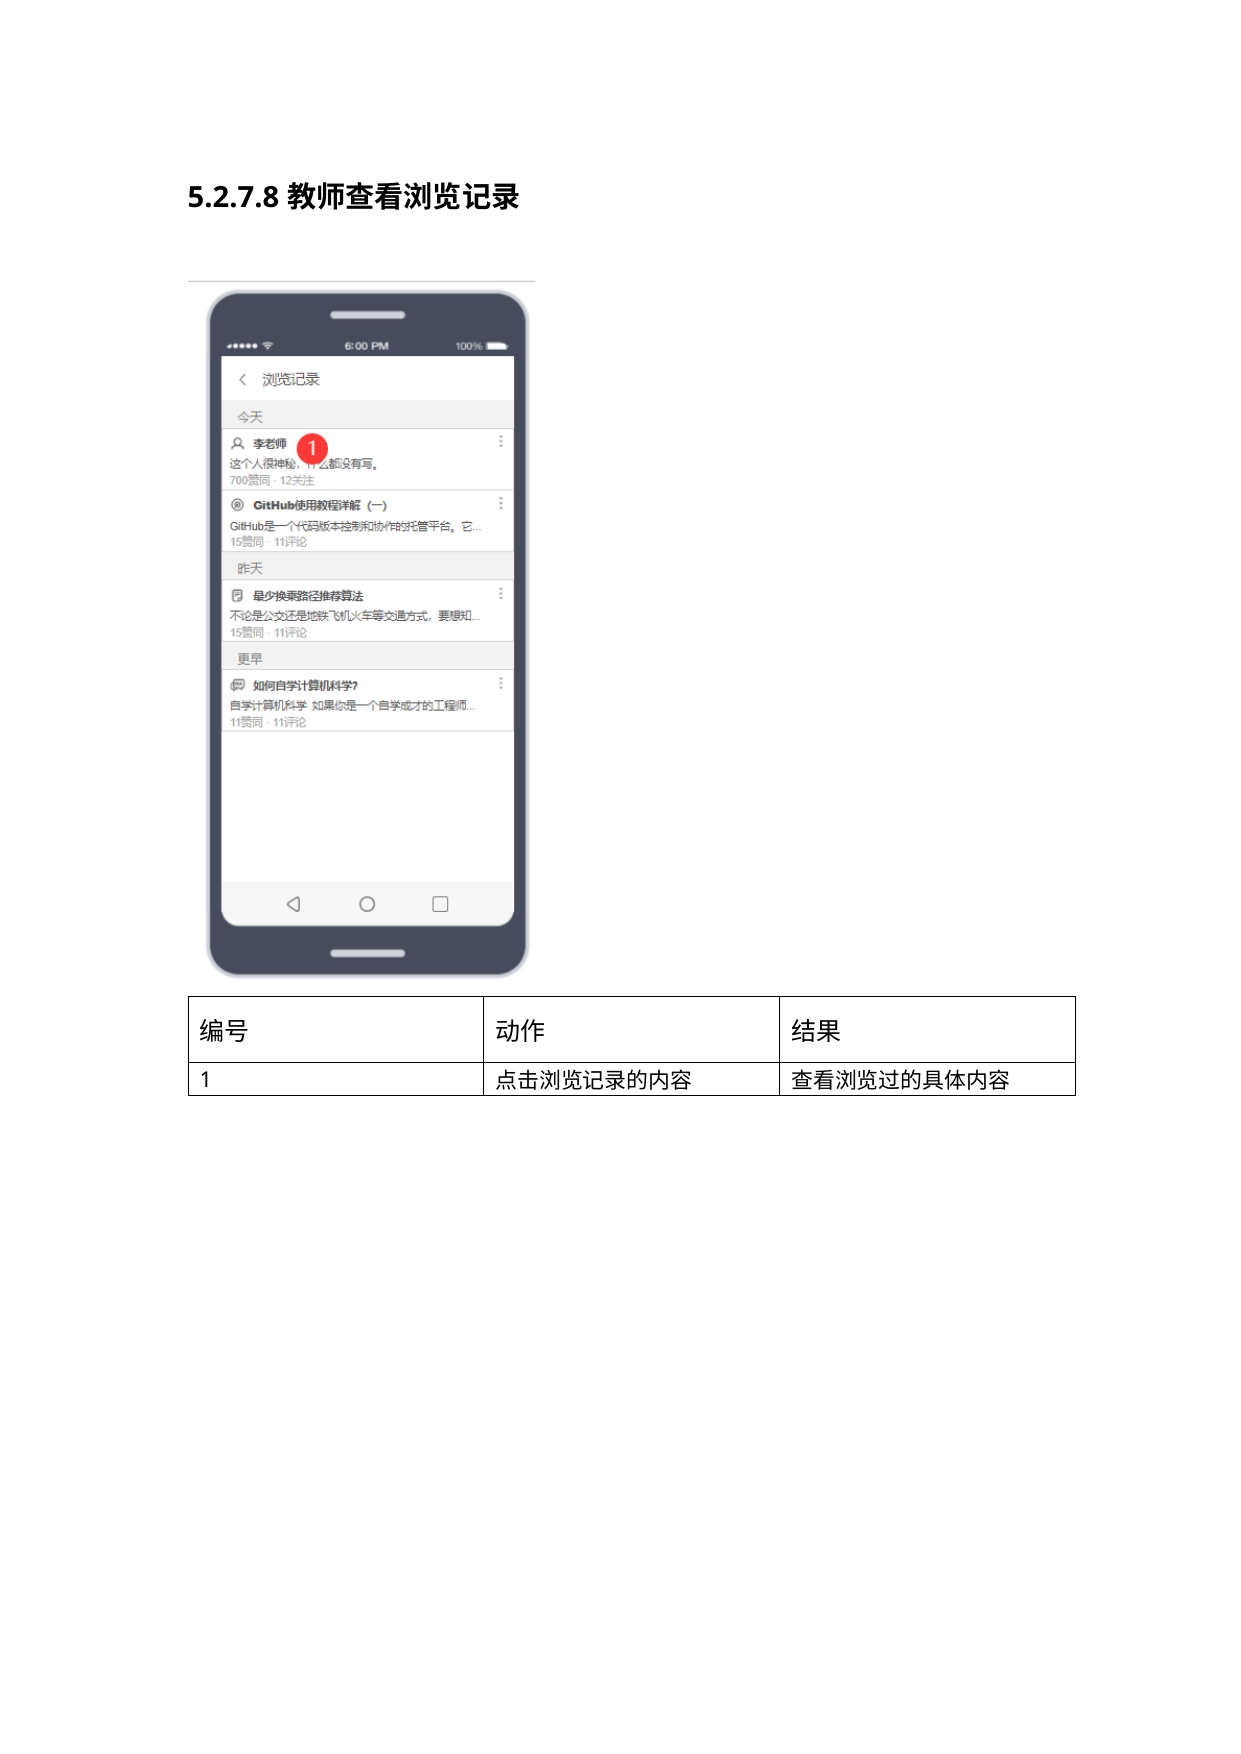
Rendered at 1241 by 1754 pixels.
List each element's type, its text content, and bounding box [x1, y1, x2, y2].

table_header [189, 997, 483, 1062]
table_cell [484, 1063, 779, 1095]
subtitle 5.2.7.8 教师查看浏览记录 [187, 162, 1053, 227]
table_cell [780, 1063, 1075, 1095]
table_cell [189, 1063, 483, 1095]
picture [187, 280, 536, 986]
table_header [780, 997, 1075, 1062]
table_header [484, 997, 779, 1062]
